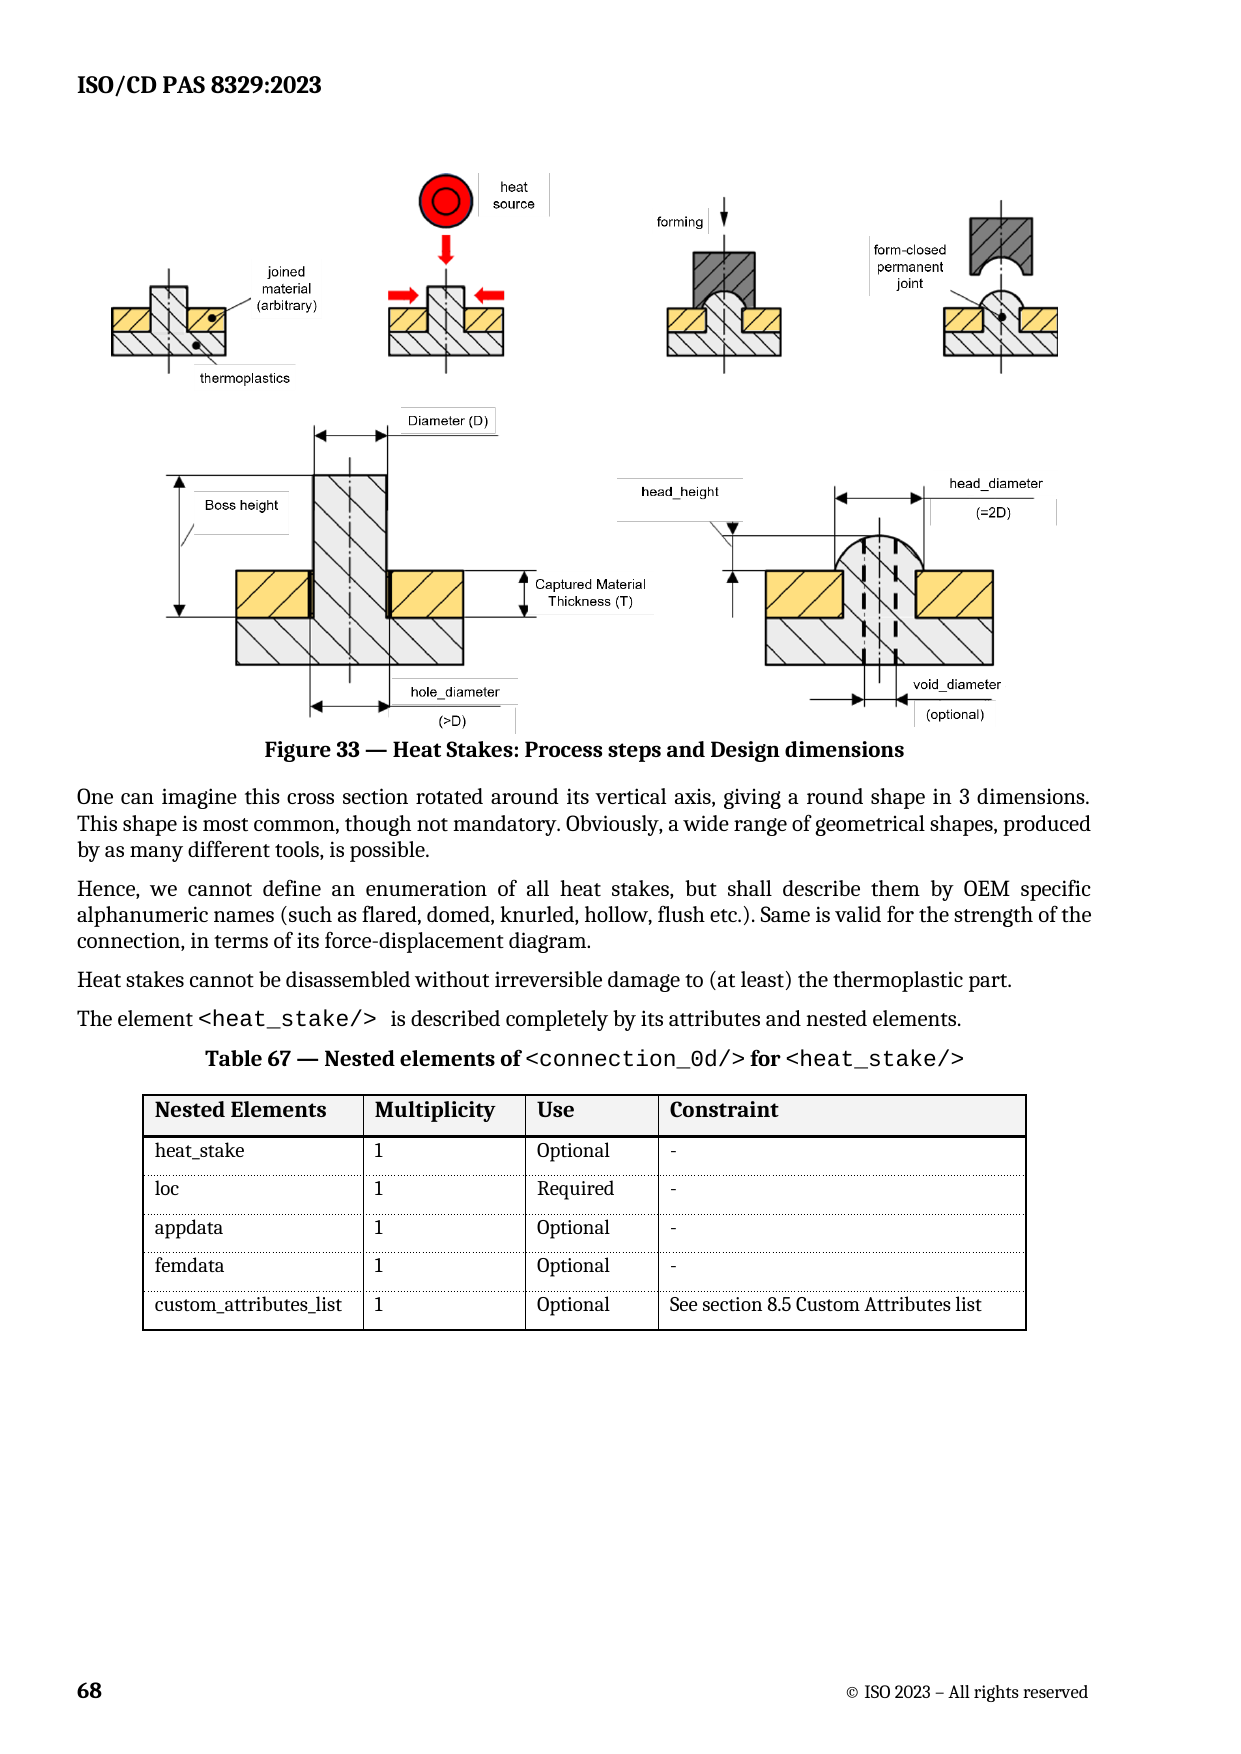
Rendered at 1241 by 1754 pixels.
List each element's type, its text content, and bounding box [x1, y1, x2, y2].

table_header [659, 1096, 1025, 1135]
text Table 67 — Nested elements of <connection_0d/> for <heat_stake/> [77, 1046, 1092, 1073]
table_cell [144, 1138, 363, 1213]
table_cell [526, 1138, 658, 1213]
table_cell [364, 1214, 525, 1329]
text Figure 33 — Heat Stakes: Process steps and Design dimensions [77, 737, 1092, 763]
text Hence, we cannot define an enumeration of all heat stakes, but shall describe them by OEM specific alphanumeric names (such as flared, domed, knurled, hollow, flush etc.). Same is valid for the strength of the connection, in terms of its force-displacement diagram. [77, 876, 1092, 955]
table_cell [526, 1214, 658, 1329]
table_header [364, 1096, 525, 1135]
text One can imagine this cross section rotated around its vertical axis, giving a round shape in 3 dimensions. This shape is most common, though not mandatory. Obviously, a wide range of geometrical shapes, produced by as many different tools, is possible. [77, 784, 1092, 863]
text The element <heat_stake/> is described completely by its attributes and nested elements. [77, 1006, 1092, 1033]
text Heat stakes cannot be disassembled without irreversible damage to (at least) the thermoplastic part. [77, 967, 1092, 993]
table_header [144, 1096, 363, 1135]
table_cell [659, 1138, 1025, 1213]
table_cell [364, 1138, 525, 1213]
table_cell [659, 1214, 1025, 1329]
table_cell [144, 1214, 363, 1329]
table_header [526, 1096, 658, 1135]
picture [111, 173, 1058, 737]
